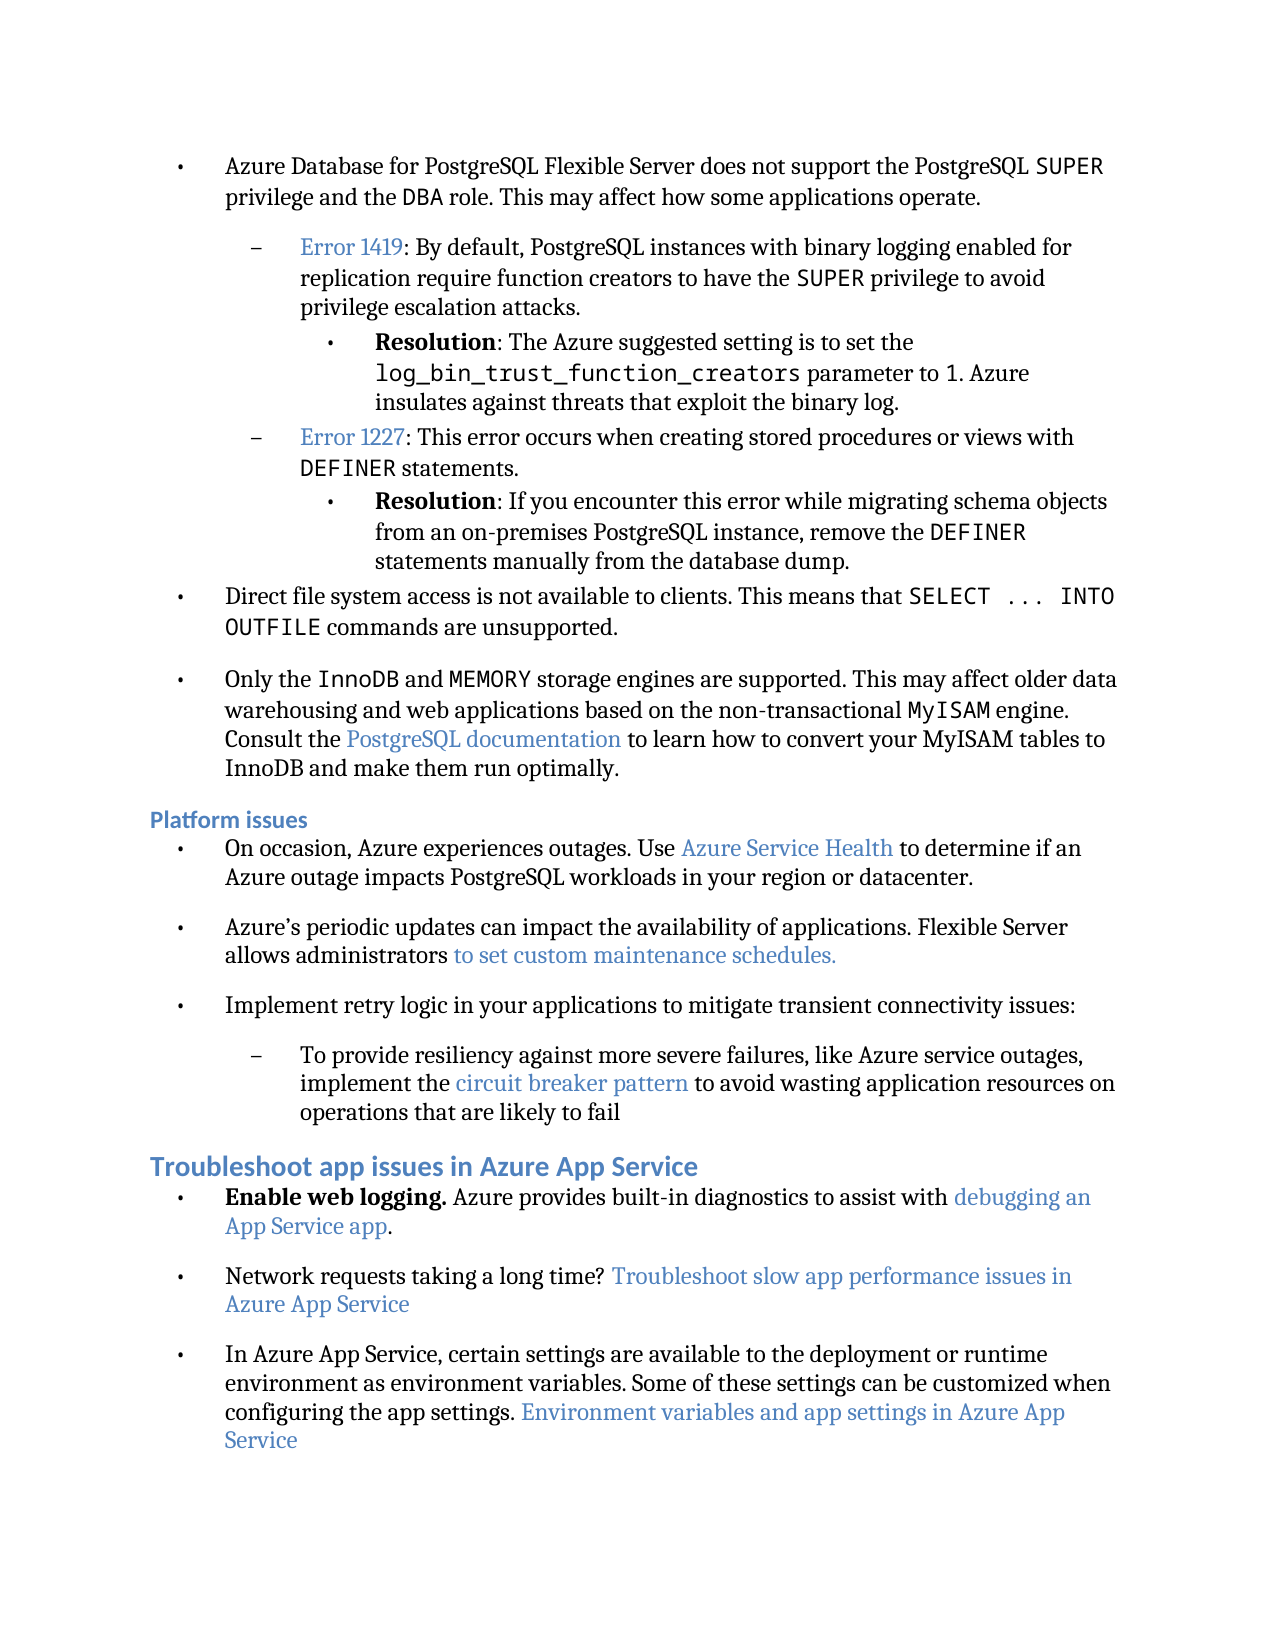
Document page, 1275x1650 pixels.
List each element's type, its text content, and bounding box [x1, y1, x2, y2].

list To provide resiliency against more severe failures, like Azure service outages, implement the circuit breaker pattern to avoid wasting application resources on operations that are likely to fail [250, 1041, 1125, 1127]
subtitle Troubleshoot app issues in Azure App Service [150, 1148, 1125, 1183]
list Resolution: The Azure suggested setting is to set the log_bin_trust_function_creators parameter to 1. Azure insulates against threats that exploit the binary log. [325, 326, 1125, 417]
list Azure’s periodic updates can impact the availability of applications. Flexible Server allows administrators to set custom maintenance schedules. [175, 913, 1125, 970]
list On occasion, Azure experiences outages. Use Azure Service Health to determine if an Azure outage impacts PostgreSQL workloads in your region or datacenter. [175, 834, 1125, 892]
list Enable web logging. Azure provides built-in diagnostics to assist with debugging an App Service app. [175, 1183, 1125, 1241]
subtitle Platform issues [150, 804, 1125, 834]
list In Azure App Service, certain settings are available to the deployment or runtime environment as environment variables. Some of these settings can be customized when configuring the app settings. Environment variables and app settings in Azure App Service [175, 1340, 1125, 1455]
list Azure Database for PostgreSQL Flexible Server does not support the PostgreSQL SUPER privilege and the DBA role. This may affect how some applications operate. [175, 150, 1125, 212]
list Network requests taking a long time? Troubleshoot slow app performance issues in Azure App Service [175, 1262, 1125, 1319]
list Error 1419: By default, PostgreSQL instances with binary logging enabled for replication require function creators to have the SUPER privilege to avoid privilege escalation attacks. [250, 233, 1125, 322]
list Resolution: If you encounter this error while migrating schema objects from an on-premises PostgreSQL instance, remove the DEFINER statements manually from the database dump. [325, 487, 1125, 576]
list Only the InnoDB and MEMORY storage engines are supported. This may affect older data warehousing and web applications based on the non-transactional MyISAM engine. Consult the PostgreSQL documentation to learn how to convert your MyISAM tables to InnoDB and make them run optimally. [175, 663, 1125, 783]
list Error 1227: This error occurs when creating stored procedures or views with DEFINER statements. [250, 421, 1125, 483]
list Implement retry logic in your applications to mitigate transient connectivity issues: [175, 991, 1125, 1020]
list Direct file system access is not available to clients. This means that SELECT ... INTO OUTFILE commands are unsupported. [175, 579, 1125, 642]
